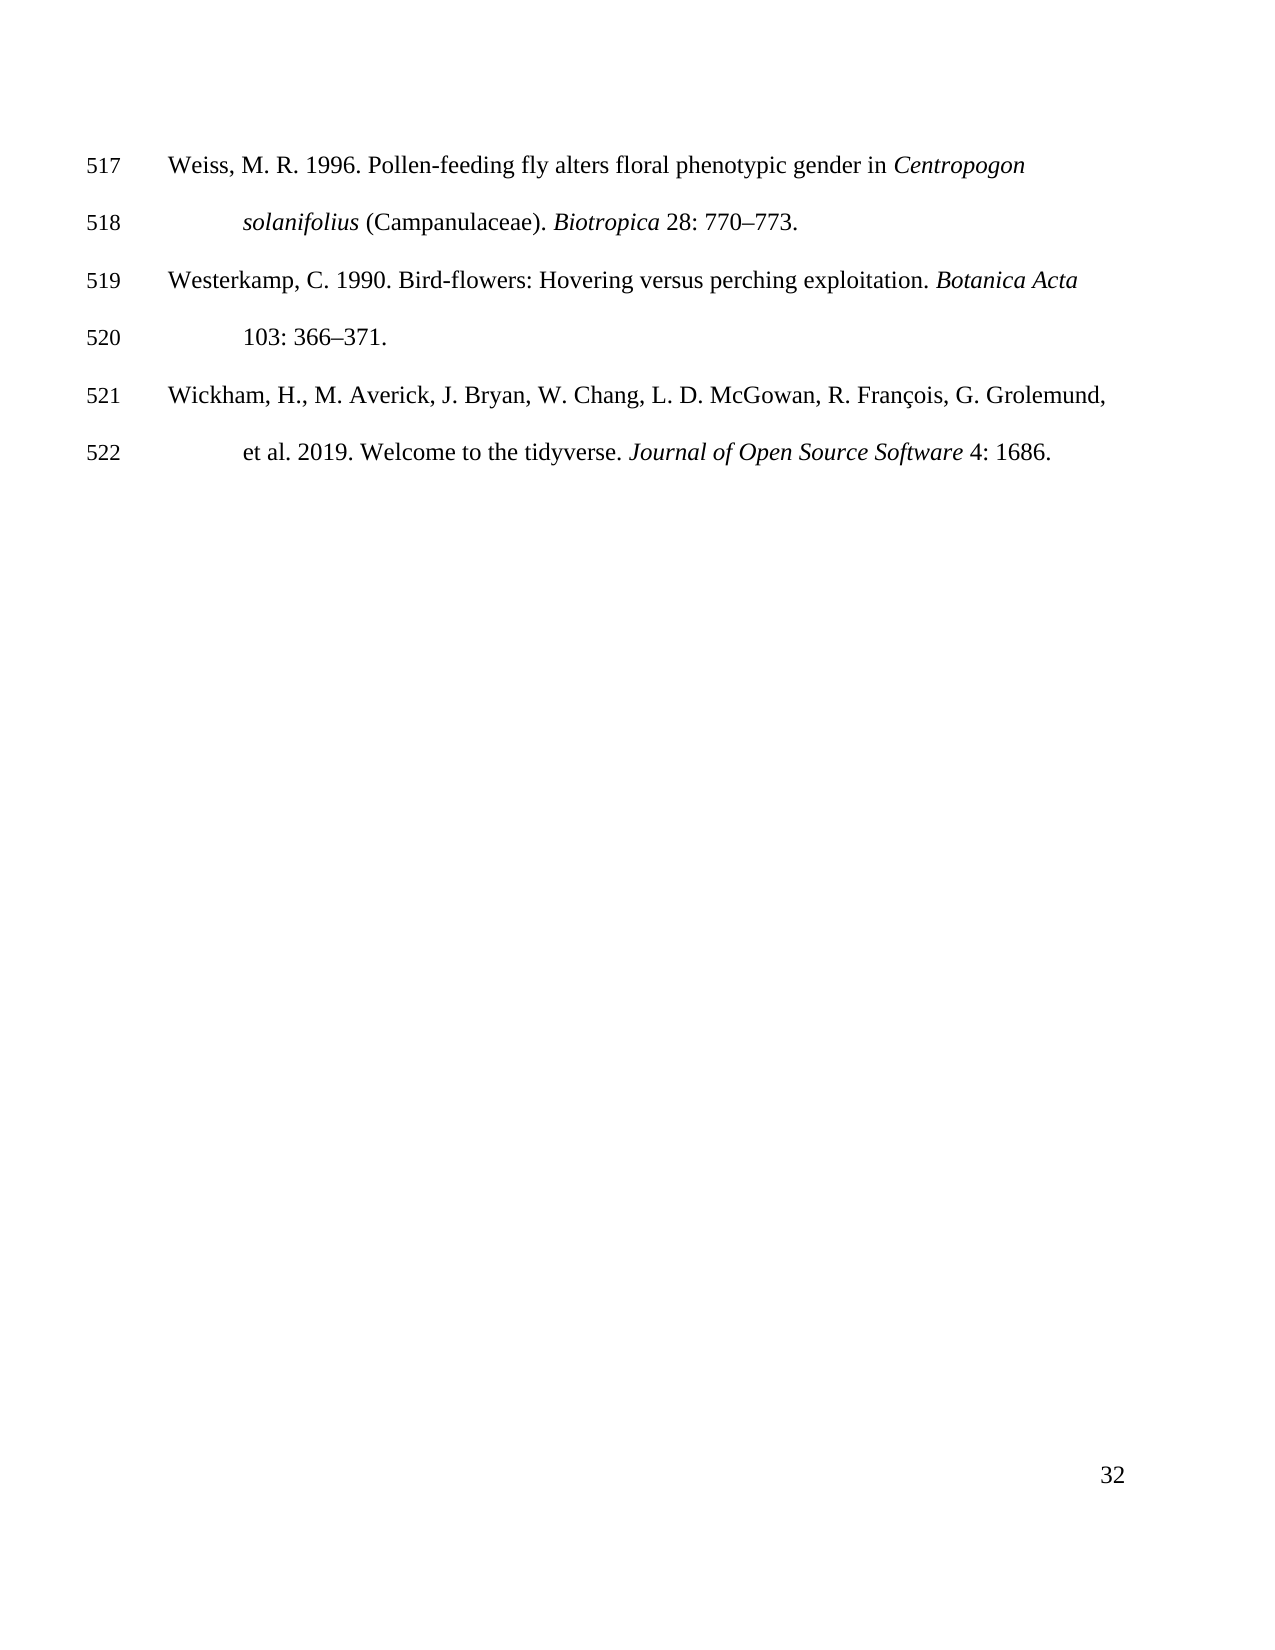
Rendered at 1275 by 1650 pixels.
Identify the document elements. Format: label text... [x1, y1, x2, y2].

text Westerkamp, C. 1990. Bird-flowers: Hovering versus perching exploitation. Botanica Acta 103: 366–371. [168, 265, 1125, 351]
text Weiss, M. R. 1996. Pollen-feeding fly alters floral phenotypic gender in Centropogon solanifolius (Campanulaceae). Biotropica 28: 770–773. [168, 150, 1125, 236]
text Wickham, H., M. Averick, J. Bryan, W. Chang, L. D. McGowan, R. François, G. Grolemund, et al. 2019. Welcome to the tidyverse. Journal of Open Source Software 4: 1686. [168, 380, 1125, 466]
